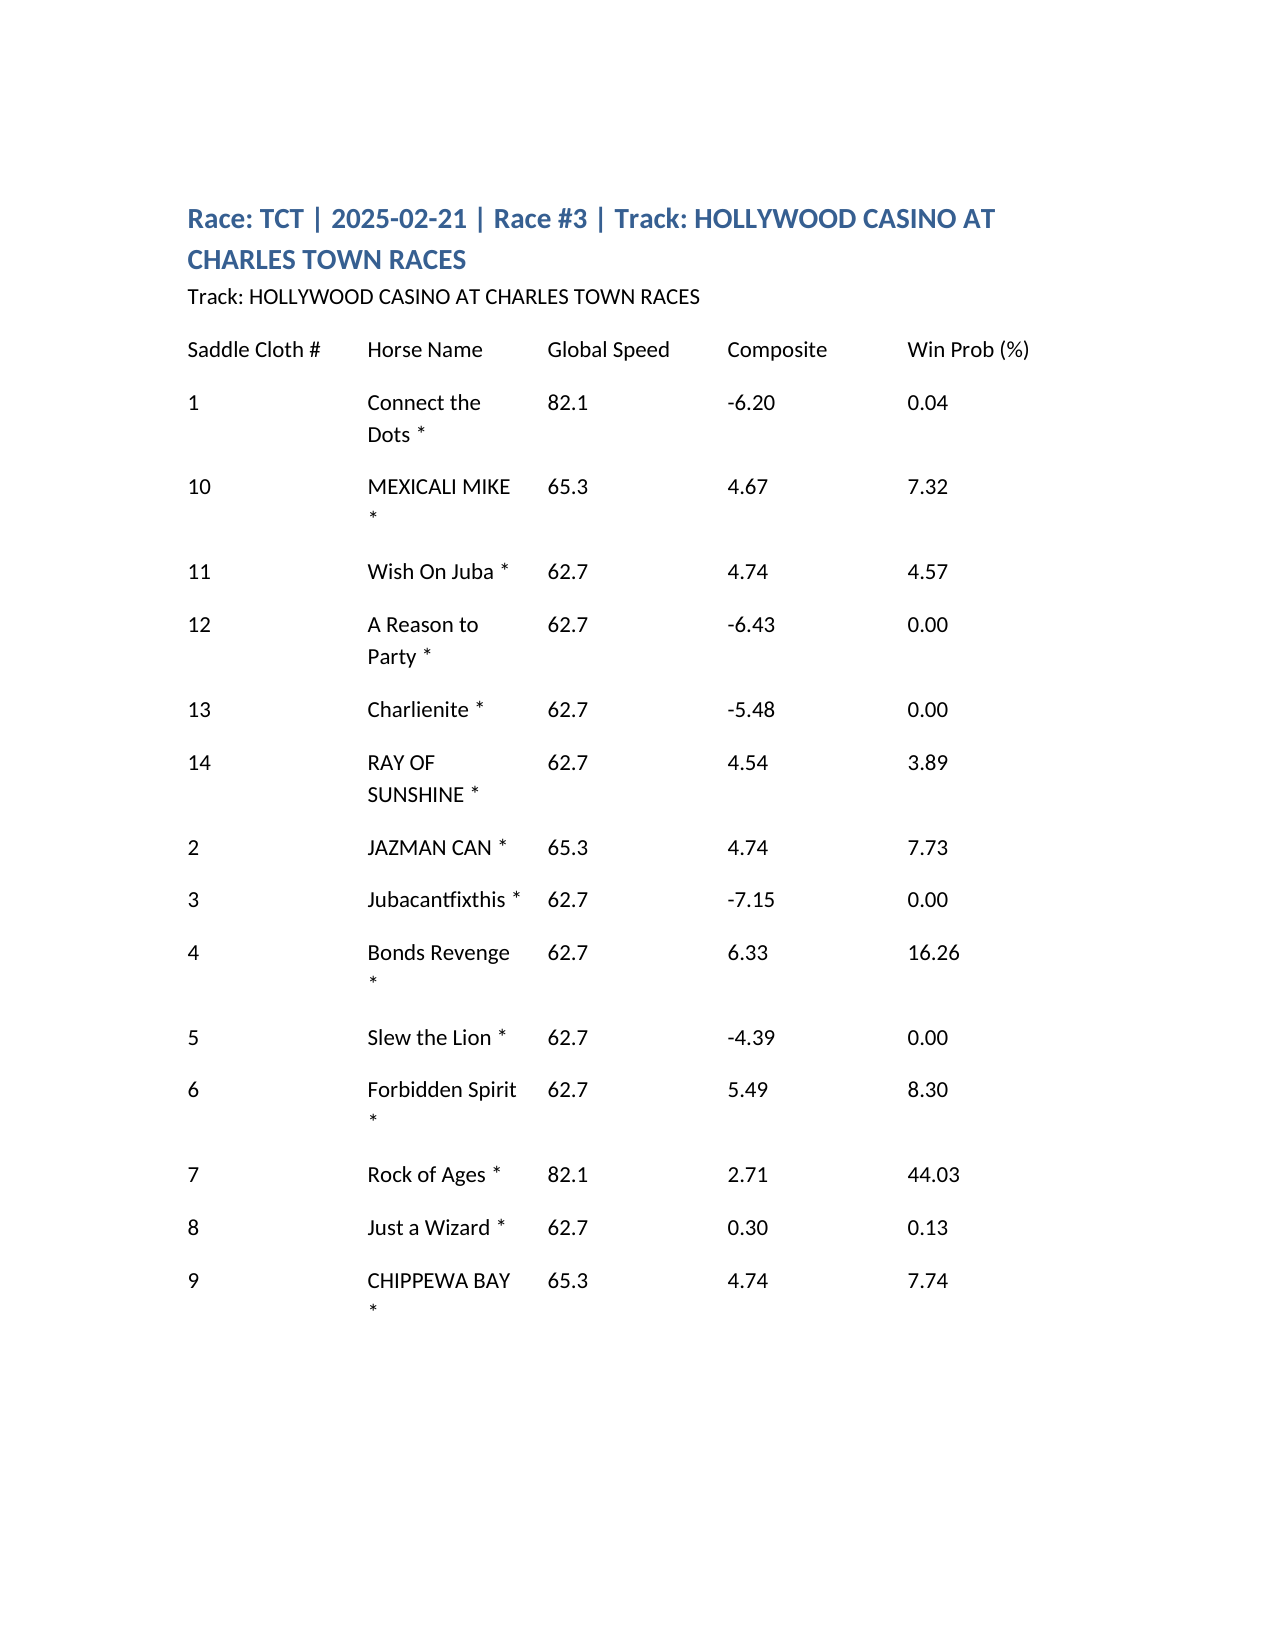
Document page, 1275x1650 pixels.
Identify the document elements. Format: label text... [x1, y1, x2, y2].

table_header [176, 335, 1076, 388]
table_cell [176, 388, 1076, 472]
text Track: HOLLYWOOD CASINO AT CHARLES TOWN RACES [187, 282, 1087, 310]
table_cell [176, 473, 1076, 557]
subtitle Race: TCT | 2025-02-21 | Race #3 | Track: HOLLYWOOD CASINO AT CHARLES TOWN RACES [187, 200, 1087, 277]
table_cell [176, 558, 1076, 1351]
